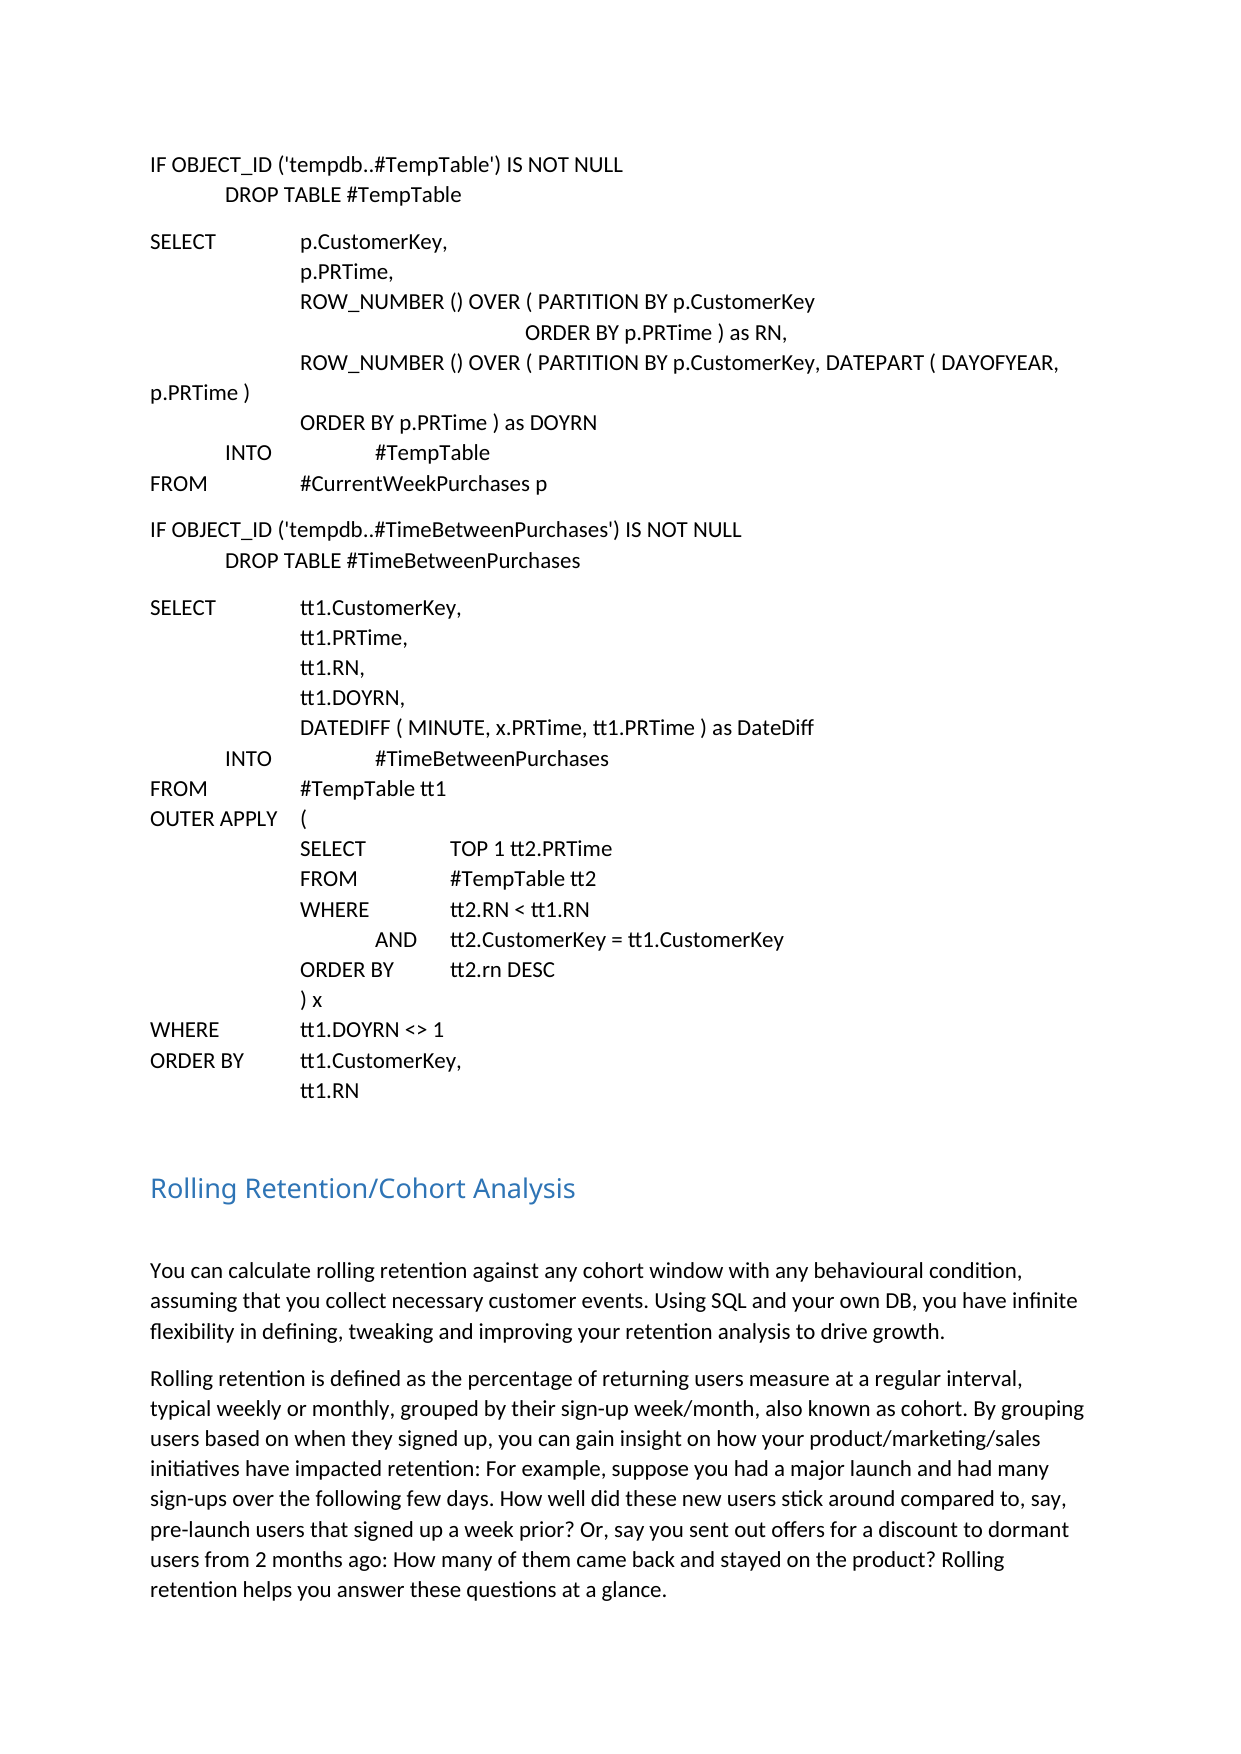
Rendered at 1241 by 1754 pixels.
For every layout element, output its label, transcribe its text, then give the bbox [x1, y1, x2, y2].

text SELECT p.CustomerKey, p.PRTime, ROW_NUMBER () OVER ( PARTITION BY p.CustomerKey ORDER BY p.PRTime ) as RN, ROW_NUMBER () OVER ( PARTITION BY p.CustomerKey, DATEPART ( DAYOFYEAR, p.PRTime ) ORDER BY p.PRTime ) as DOYRN INTO #TempTable FROM #CurrentWeekPurchases p [150, 227, 1090, 497]
text You can calculate rolling retention against any cohort window with any behavioural condition, assuming that you collect necessary customer events. Using SQL and your own DB, you have infinite flexibility in defining, tweaking and improving your retention analysis to drive growth. [150, 1256, 1090, 1345]
text IF OBJECT_ID ('tempdb..#TimeBetweenPurchases') IS NOT NULL DROP TABLE #TimeBetweenPurchases [150, 516, 1090, 574]
subtitle Rolling Retention/Cohort Analysis [150, 1170, 1090, 1207]
text Rolling retention is defined as the percentage of returning users measure at a regular interval, typical weekly or monthly, grouped by their sign-up week/month, also known as cohort. By grouping users based on when they signed up, you can gain insight on how your product/marketing/sales initiatives have impacted retention: For example, suppose you had a major launch and had many sign-ups over the following few days. How well did these new users stick around compared to, say, pre-launch users that signed up a week prior? Or, say you sent out offers for a discount to dormant users from 2 months ago: How many of them came back and stayed on the product? Rolling retention helps you answer these questions at a glance. [150, 1364, 1090, 1603]
text IF OBJECT_ID ('tempdb..#TempTable') IS NOT NULL DROP TABLE #TempTable [150, 150, 1090, 208]
text SELECT tt1.CustomerKey, tt1.PRTime, tt1.RN, tt1.DOYRN, DATEDIFF ( MINUTE, x.PRTime, tt1.PRTime ) as DateDiff INTO #TimeBetweenPurchases FROM #TempTable tt1 OUTER APPLY ( SELECT TOP 1 tt2.PRTime FROM #TempTable tt2 WHERE tt2.RN < tt1.RN AND tt2.CustomerKey = tt1.CustomerKey ORDER BY tt2.rn DESC ) x WHERE tt1.DOYRN <> 1 ORDER BY tt1.CustomerKey, tt1.RN [150, 593, 1090, 1104]
